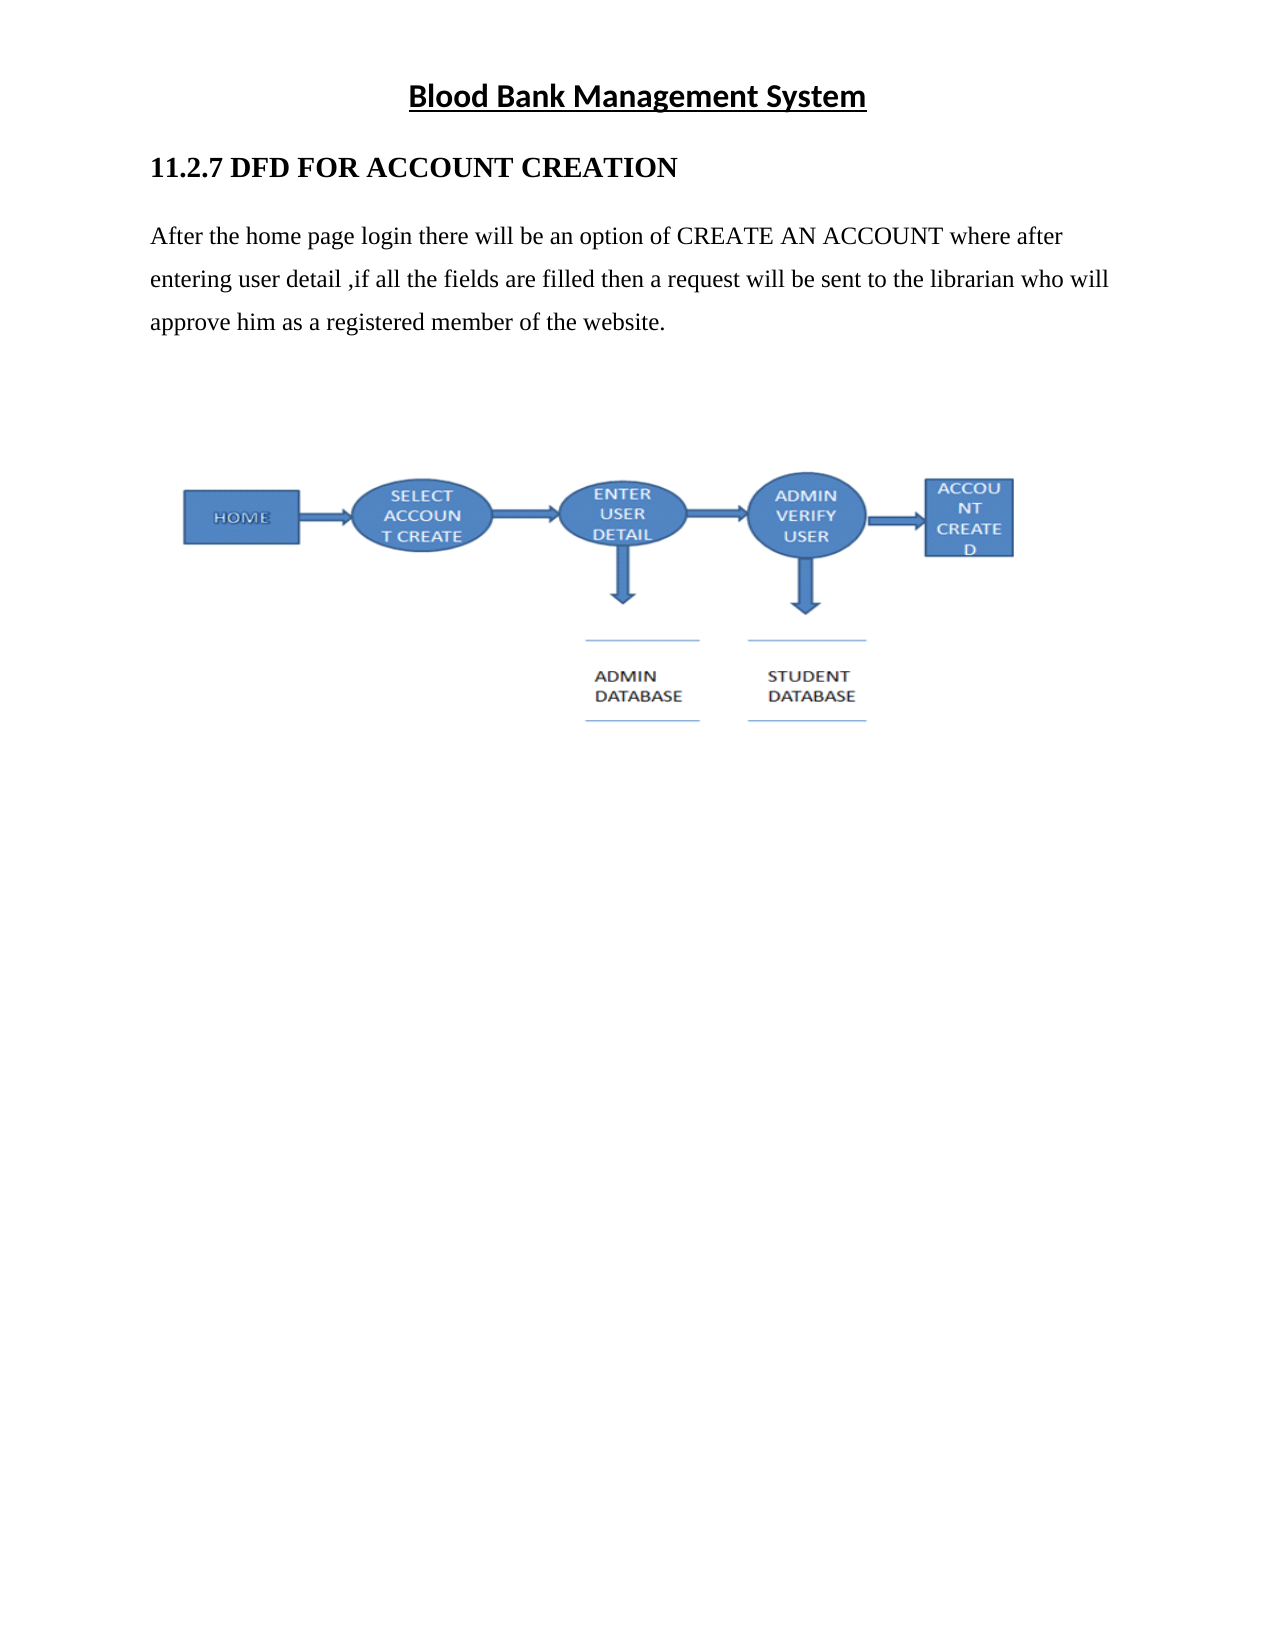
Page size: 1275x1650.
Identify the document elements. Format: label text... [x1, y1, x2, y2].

text After the home page login there will be an option of CREATE AN ACCOUNT where after entering user detail ,if all the fields are filled then a request will be sent to the librarian who will approve him as a registered member of the website. [150, 221, 1125, 336]
text 11.2.7 DFD FOR ACCOUNT CREATION [150, 150, 1125, 183]
picture [150, 371, 1014, 751]
